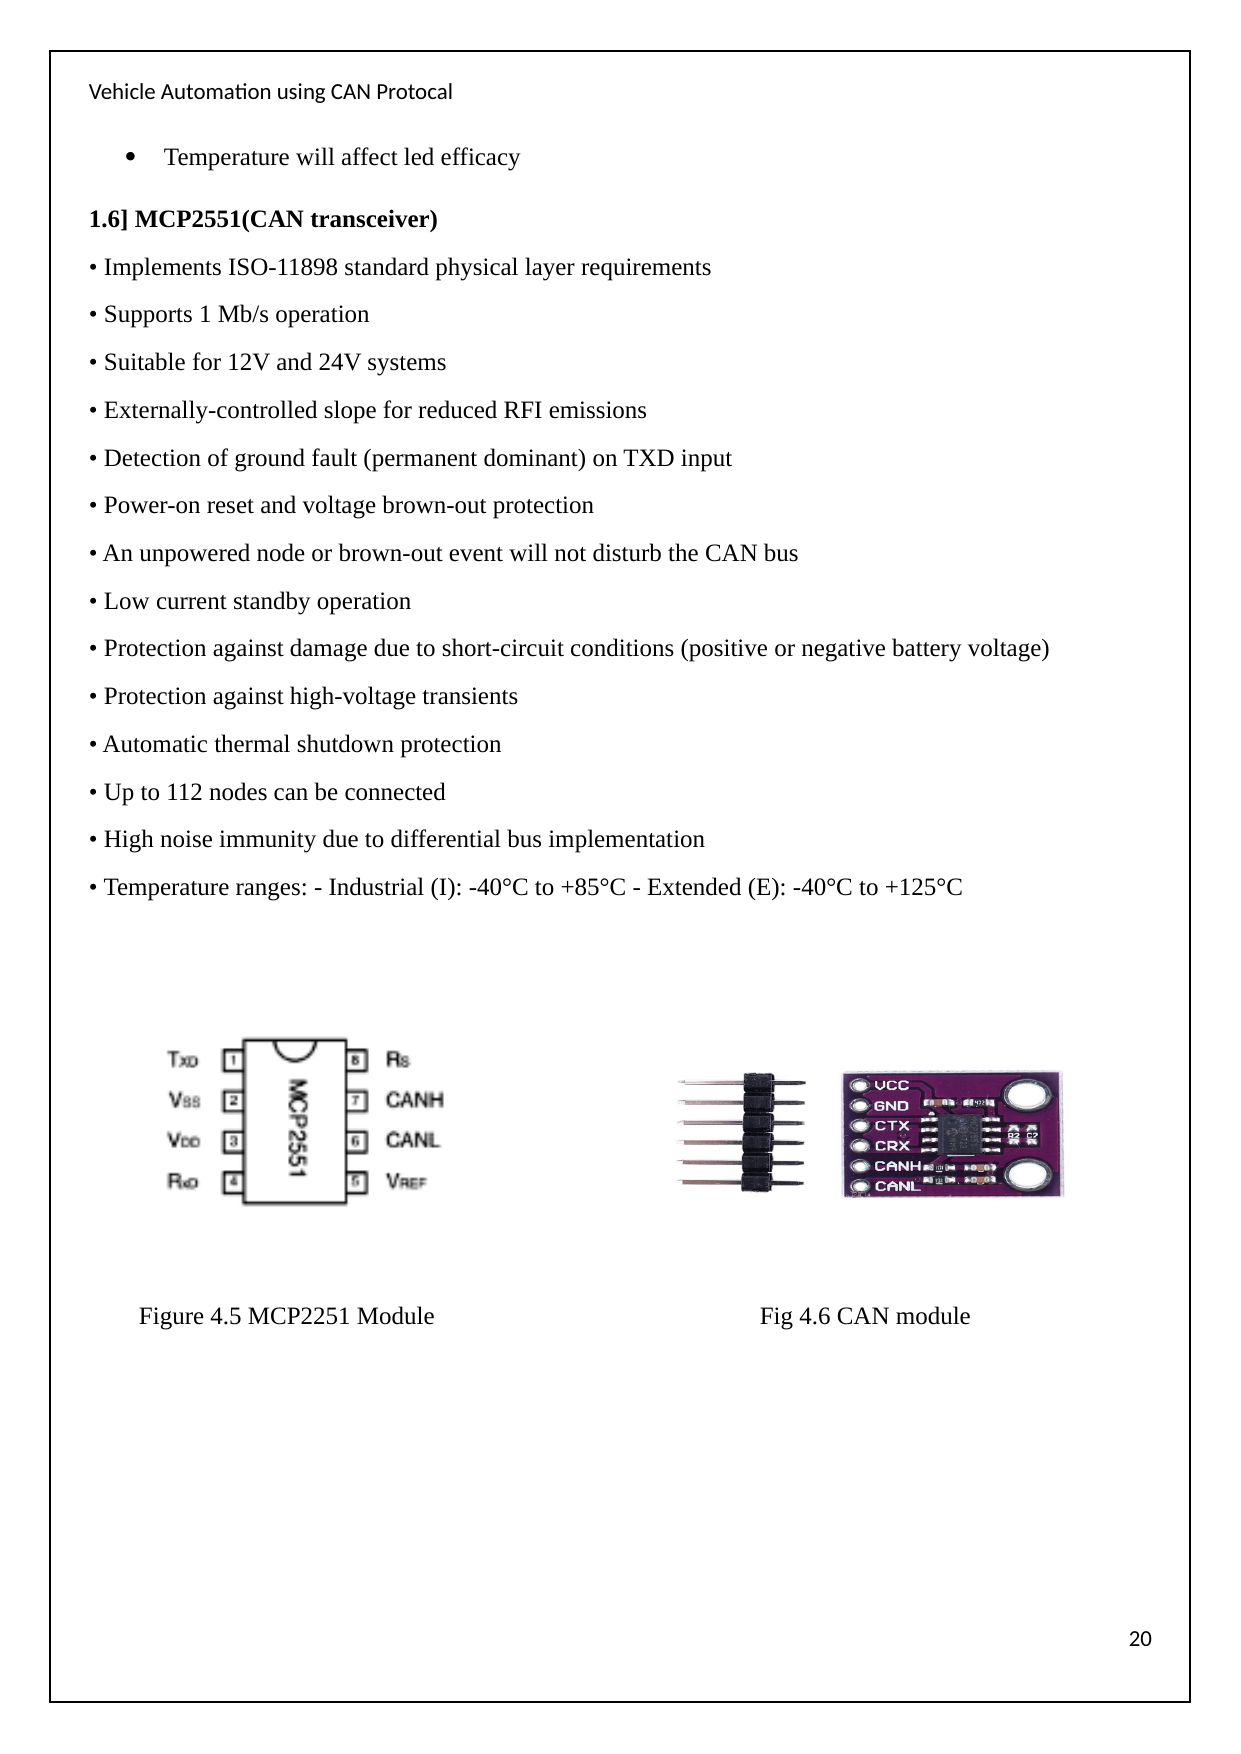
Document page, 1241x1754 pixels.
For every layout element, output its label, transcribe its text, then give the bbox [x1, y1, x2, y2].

text • Protection against high-voltage transients [89, 681, 1152, 710]
text • Automatic thermal shutdown protection [89, 729, 1152, 758]
text • Low current standby operation [89, 586, 1152, 614]
picture [107, 967, 486, 1268]
text • Implements ISO-11898 standard physical layer requirements [89, 252, 1152, 281]
text • Temperature ranges: - Industrial (I): -40°C to +85°C - Extended (E): -40°C to +125°C [89, 872, 1152, 901]
text • High noise immunity due to differential bus implementation [89, 824, 1152, 853]
text • Externally-controlled slope for reduced RFI emissions [89, 395, 1152, 424]
list Temperature will affect led efficacy [126, 142, 1152, 171]
text • Supports 1 Mb/s operation [89, 299, 1152, 328]
text • Suitable for 12V and 24V systems [89, 347, 1152, 376]
picture [671, 995, 1071, 1267]
text • Detection of ground fault (permanent dominant) on TXD input [89, 443, 1152, 471]
text Figure 4.5 MCP2251 Module Fig 4.6 CAN module [89, 1301, 1152, 1330]
text • Up to 112 nodes can be connected [89, 777, 1152, 805]
text 1.6] MCP2551(CAN transceiver) [89, 204, 1152, 233]
text • An unpowered node or brown-out event will not disturb the CAN bus [89, 538, 1152, 567]
text • Power-on reset and voltage brown-out protection [89, 490, 1152, 519]
text • Protection against damage due to short-circuit conditions (positive or negative battery voltage) [89, 633, 1152, 662]
